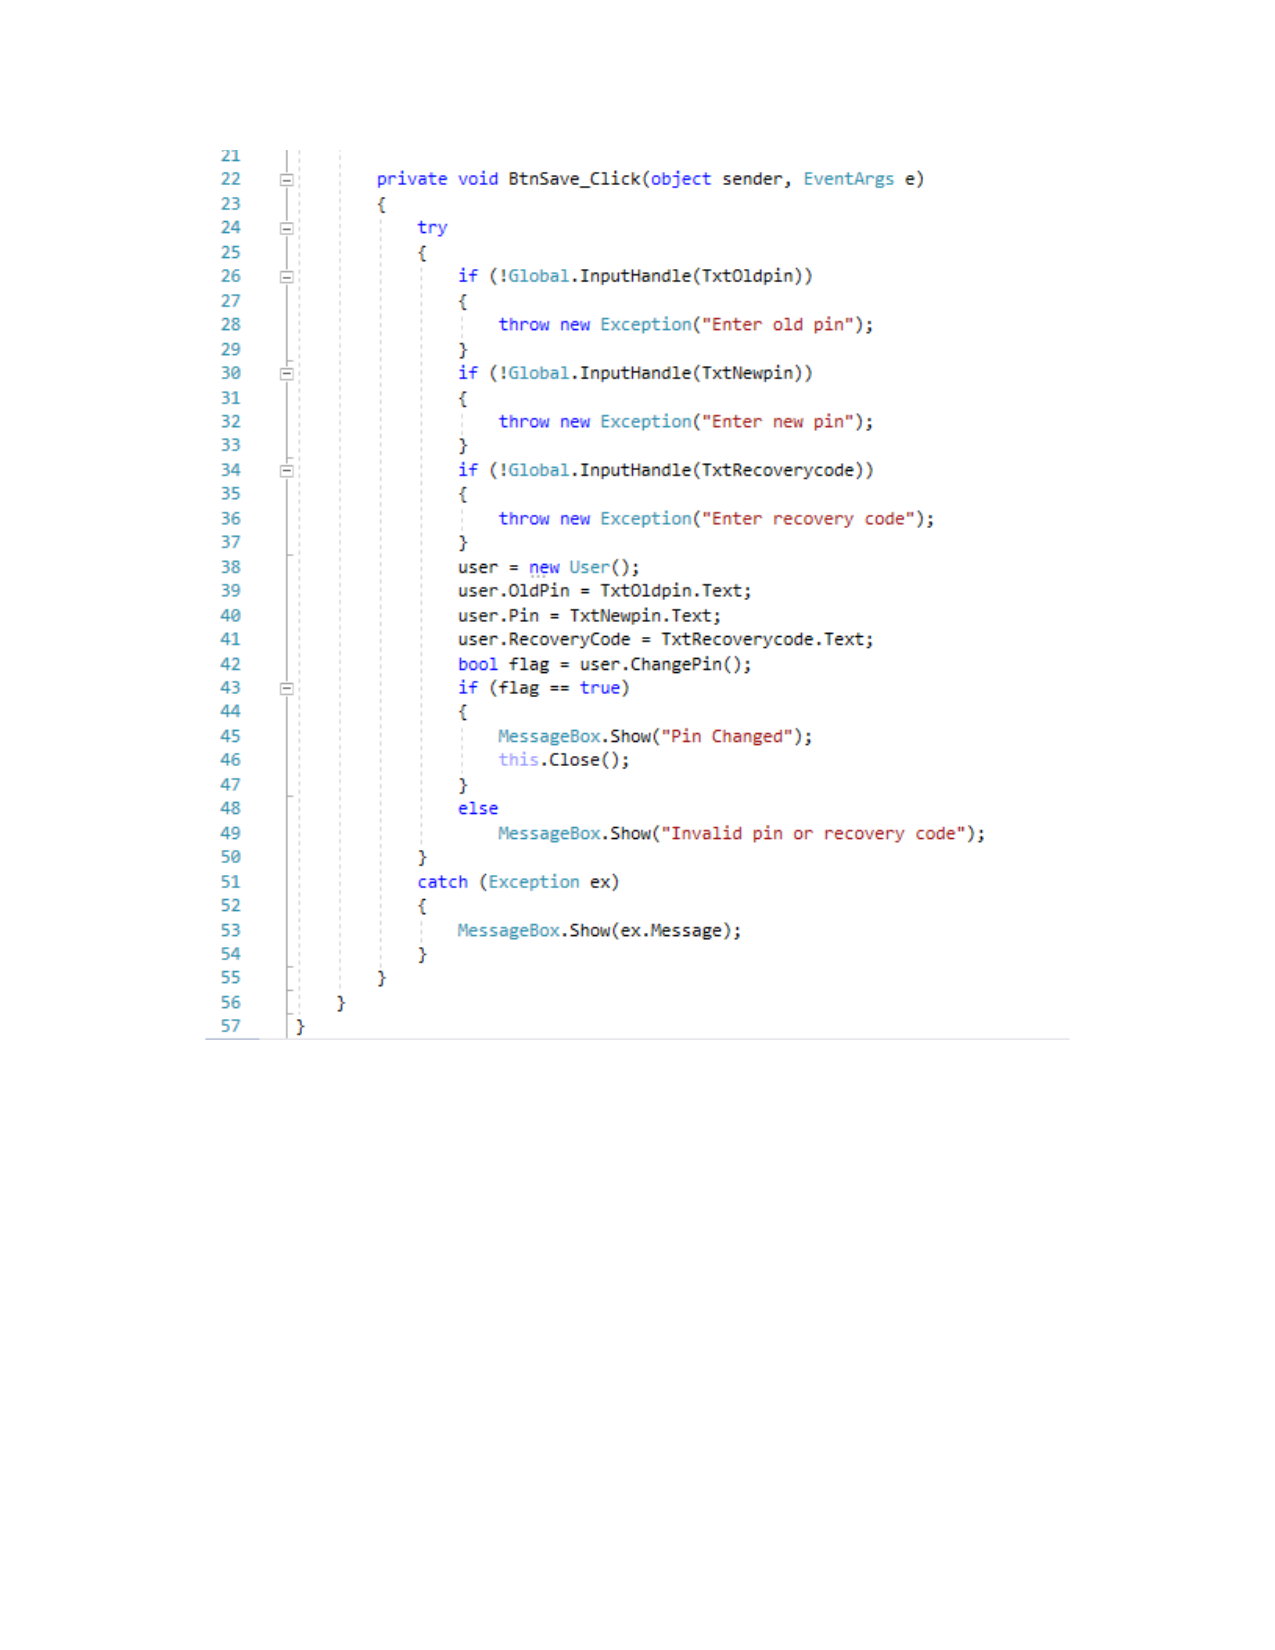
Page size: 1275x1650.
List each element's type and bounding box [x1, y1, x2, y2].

picture [205, 150, 1070, 1040]
